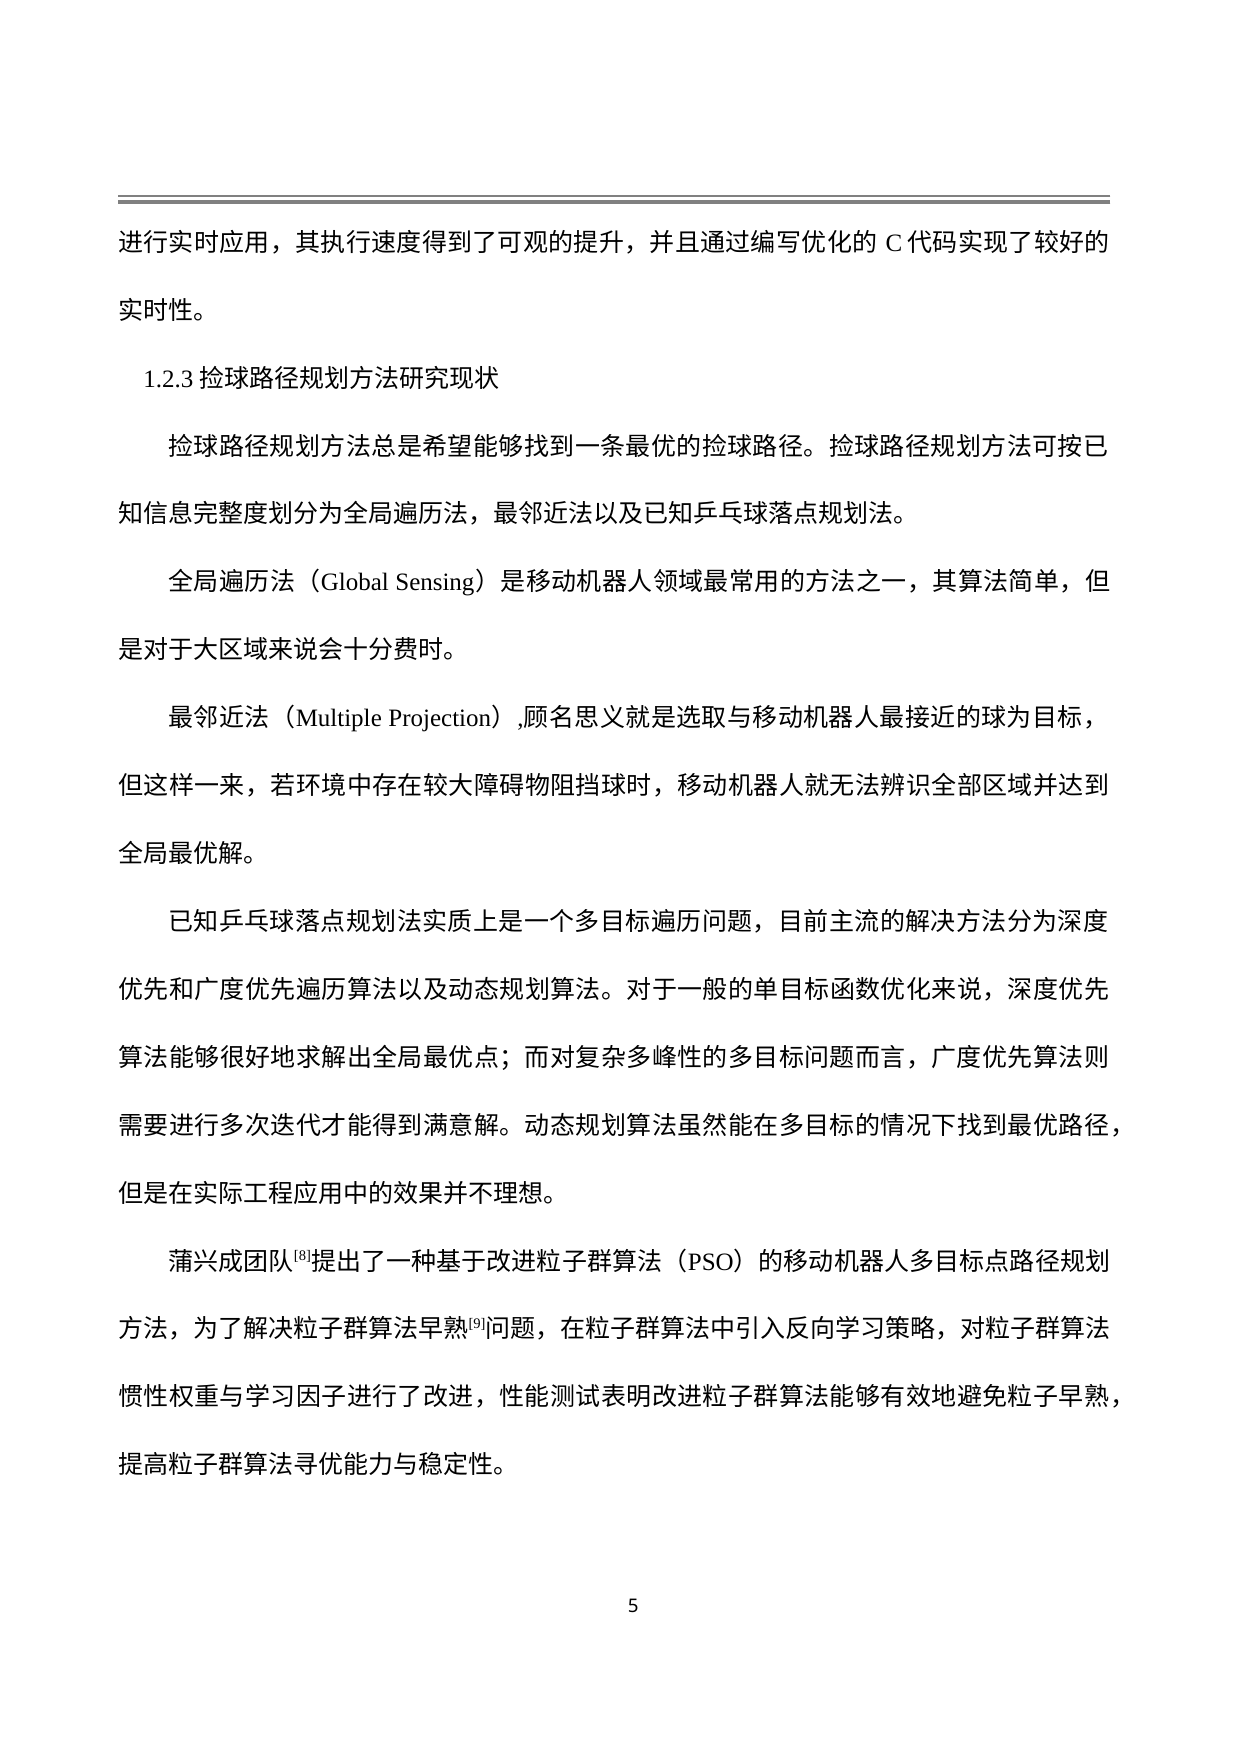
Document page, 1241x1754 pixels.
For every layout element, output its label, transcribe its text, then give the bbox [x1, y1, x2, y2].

text 已知乒乓球落点规划法实质上是一个多目标遍历问题，目前主流的解决方法分为深度优先和广度优先遍历算法以及动态规划算法。对于一般的单目标函数优化来说，深度优先算法能够很好地求解出全局最优点；而对复杂多峰性的多目标问题而言，广度优先算法则需要进行多次迭代才能得到满意解。动态规划算法虽然能在多目标的情况下找到最优路径，但是在实际工程应用中的效果并不理想。 [118, 886, 1110, 1225]
text 全局遍历法（Global Sensing）是移动机器人领域最常用的方法之一，其算法简单，但是对于大区域来说会十分费时。 [118, 546, 1110, 682]
text 最邻近法（Multiple Projection）,顾名思义就是选取与移动机器人最接近的球为目标，但这样一来，若环境中存在较大障碍物阻挡球时，移动机器人就无法辨识全部区域并达到全局最优解。 [118, 682, 1110, 886]
text 捡球路径规划方法总是希望能够找到一条最优的捡球路径。捡球路径规划方法可按已知信息完整度划分为全局遍历法，最邻近法以及已知乒乓球落点规划法。 [118, 410, 1110, 546]
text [118, 206, 1110, 342]
text 蒲兴成团队[8]提出了一种基于改进粒子群算法（PSO）的移动机器人多目标点路径规划方法，为了解决粒子群算法早熟[9]问题，在粒子群算法中引入反向学习策略，对粒子群算法惯性权重与学习因子进行了改进，性能测试表明改进粒子群算法能够有效地避免粒子早熟，提高粒子群算法寻优能力与稳定性。 [118, 1225, 1110, 1497]
subtitle 1.2.3 捡球路径规划方法研究现状 [143, 342, 1110, 410]
